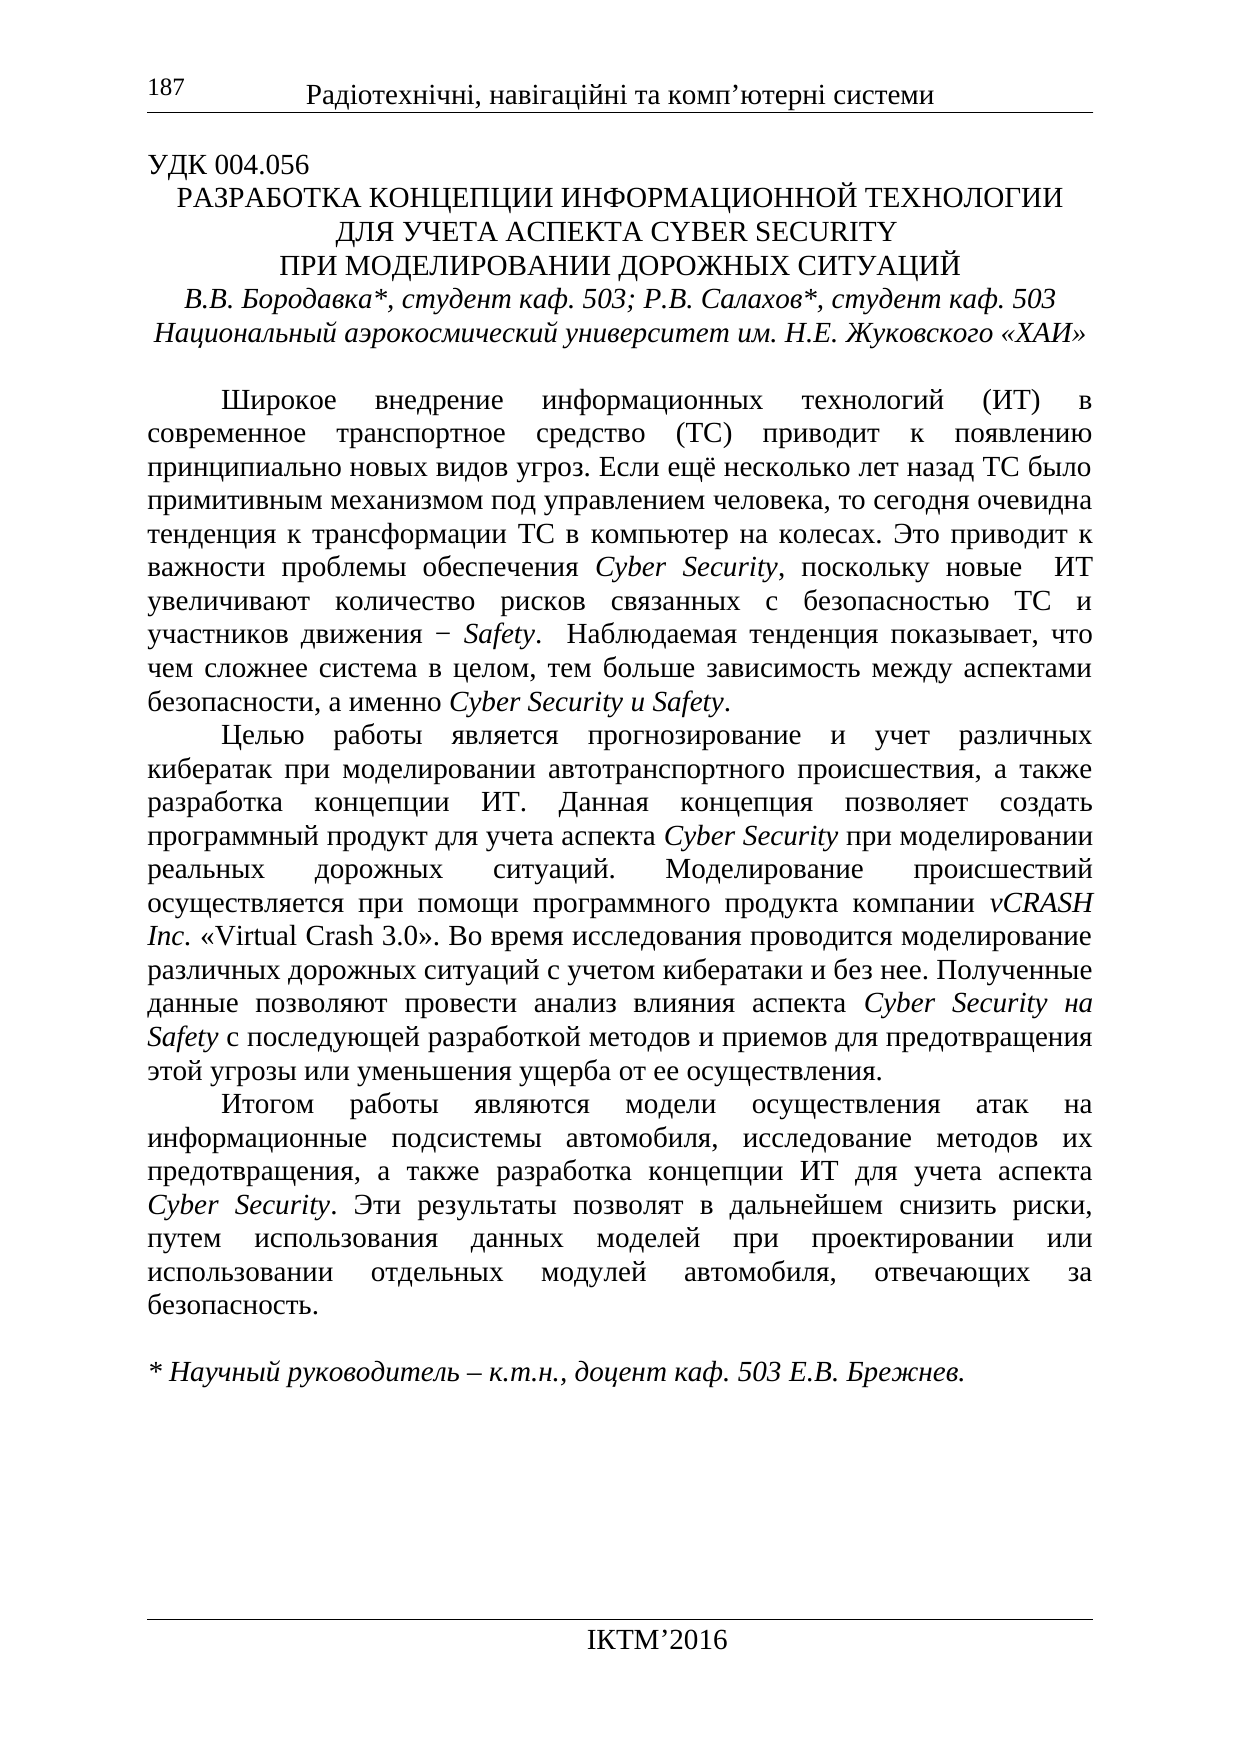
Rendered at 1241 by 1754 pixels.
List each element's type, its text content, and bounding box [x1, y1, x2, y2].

text Широкое внедрение информационных технологий (ИТ) в современное транспортное средство (ТС) приводит к появлению принципиально новых видов угроз. Если ещё несколько лет назад ТС было примитивным механизмом под управлением человека, то сегодня очевидна тенденция к трансформации ТС в компьютер на колесах. Это приводит к важности проблемы обеспечения Cyber Security, поскольку новые ИТ увеличивают количество рисков связанных с безопасностью ТС и участников движения − Safety. Наблюдаемая тенденция показывает, что чем сложнее система в целом, тем больше зависимость между аспектами безопасности, а именно Cyber Security и Safety. [147, 382, 1093, 550]
text Целью работы является прогнозирование и учет различных кибератак при моделировании автотранспортного происшествия, а также разработка концепции ИТ. Данная концепция позволяет создать программный продукт для учета аспекта Cyber Security при моделировании реальных дорожных ситуаций. Моделирование происшествий осуществляется при помощи программного продукта компании vCRASH Inc. «Virtual Сrash 3.0». Во время исследования проводится моделирование различных дорожных ситуаций с учетом кибератаки и без нее. Полученные данные позволяют провести анализ влияния аспекта Cyber Security на Safety с последующей разработкой методов и приемов для предотвращения этой угрозы или уменьшения ущерба от ее осуществления. [147, 717, 1093, 1086]
text Национальный аэрокосмический университет им. Н.Е. Жуковского «ХАИ» [147, 315, 1093, 348]
text УДК 004.056 [147, 147, 1093, 181]
text * Научный руководитель – к.т.н., доцент каф. 503 Е.В. Брежнев. [147, 1354, 1093, 1388]
text РАЗРАБОТКА КОНЦЕПЦИИ ИНФОРМАЦИОННОЙ ТЕХНОЛОГИИ ДЛЯ УЧЕТА АСПЕКТА CYBER SECURITY ПРИ МОДЕЛИРОВАНИИ ДОРОЖНЫХ СИТУАЦИЙ [147, 181, 1093, 281]
text Широкое внедрение информационных технологий (ИТ) в современное транспортное средство (ТС) приводит к появлению принципиально новых видов угроз. Если ещё несколько лет назад ТС было примитивным механизмом под управлением человека, то сегодня очевидна тенденция к трансформации ТС в компьютер на колесах. Это приводит к важности проблемы обеспечения Cyber Security, поскольку новые ИТ увеличивают количество рисков связанных с безопасностью ТС и участников движения − Safety. Наблюдаемая тенденция показывает, что чем сложнее система в целом, тем больше зависимость между аспектами безопасности, а именно Cyber Security и Safety. [147, 617, 1093, 717]
text В.В. Бородавка*, студент каф. 503; Р.В. Салахов*, студент каф. 503 [147, 281, 1093, 315]
text Итогом работы являются модели осуществления атак на информационные подсистемы автомобиля, исследование методов их предотвращения, а также разработка концепции ИТ для учета аспекта Cyber Security. Эти результаты позволят в дальнейшем снизить риски, путем использования данных моделей при проектировании или использовании отдельных модулей автомобиля, отвечающих за безопасность. [147, 1086, 1093, 1321]
